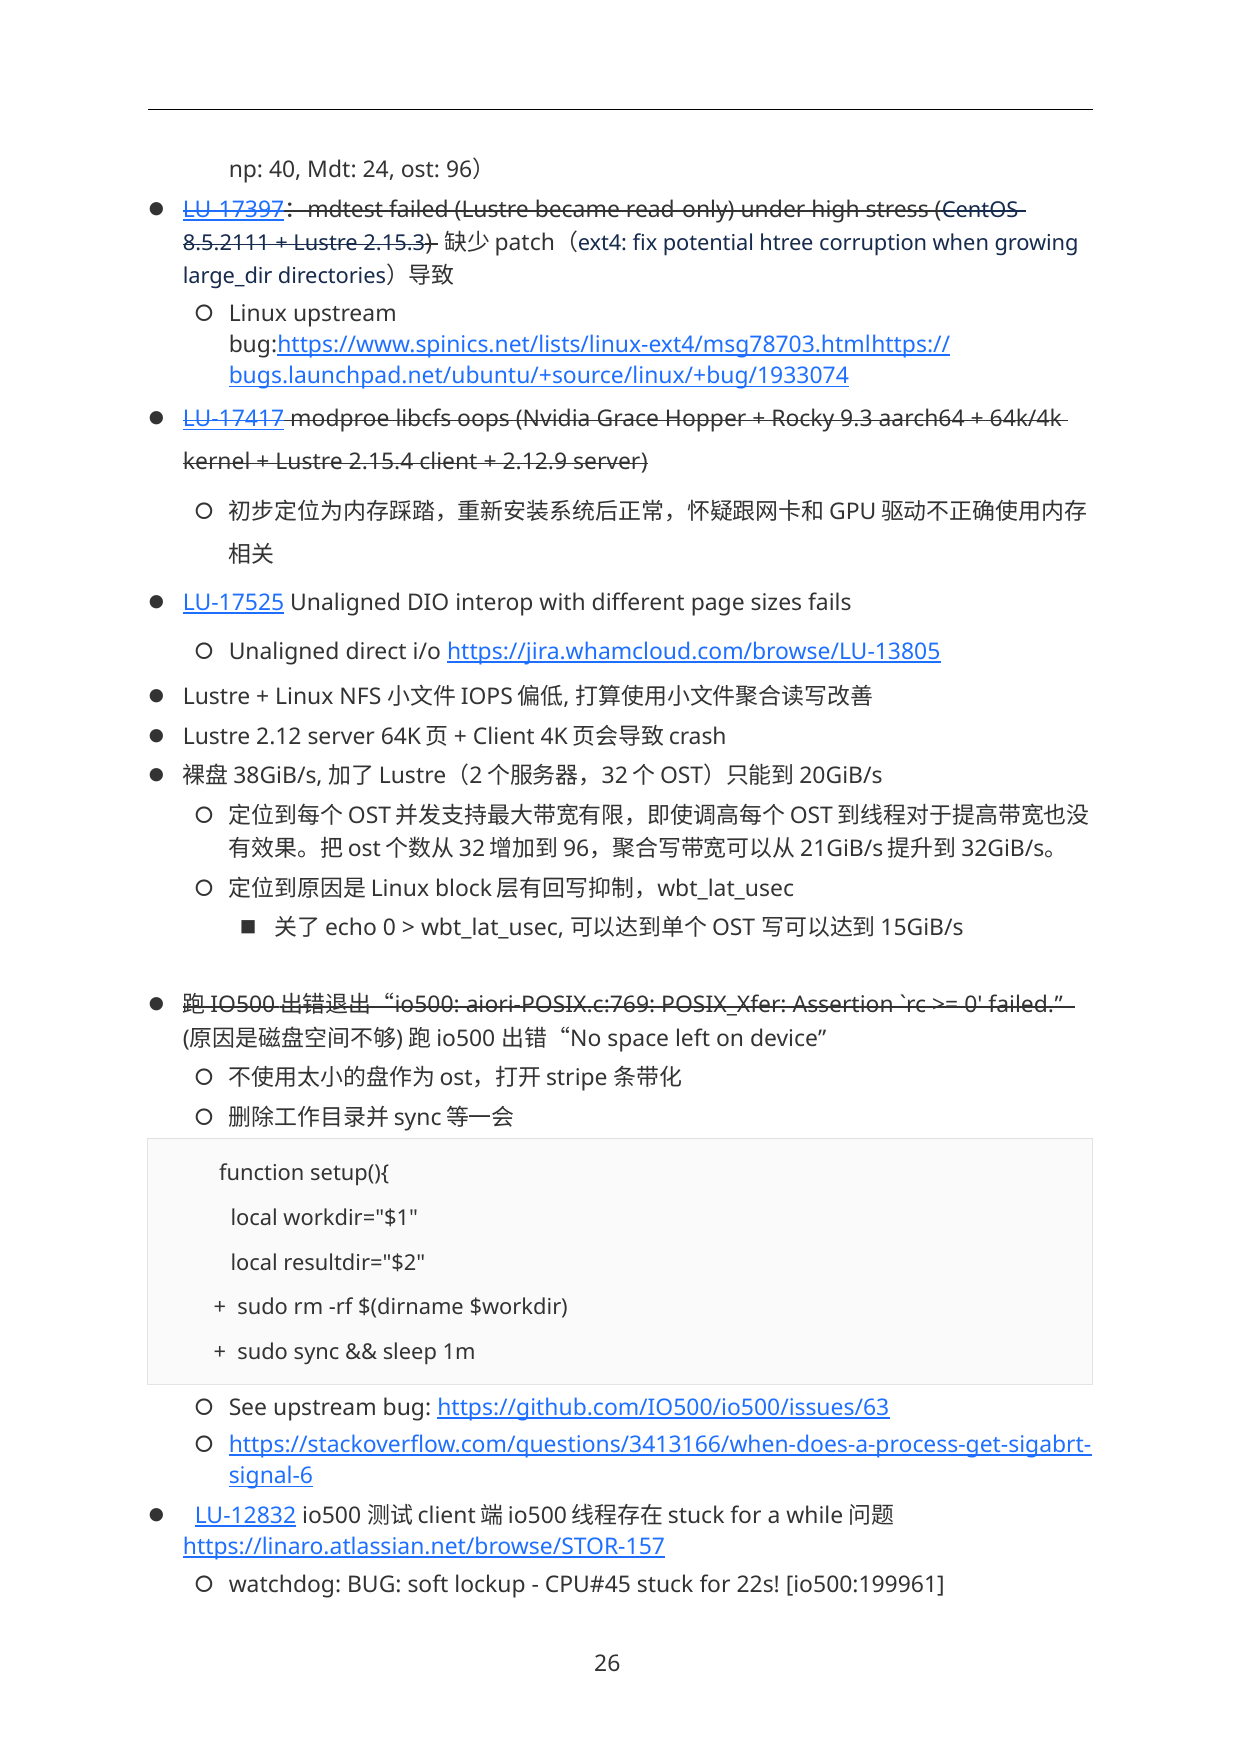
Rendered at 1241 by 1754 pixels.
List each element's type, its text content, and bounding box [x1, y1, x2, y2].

list 裸盘38GiB/s, 加了Lustre（2个服务器，32个OST）只能到20GiB/s [148, 757, 1093, 790]
list https://stackoverflow.com/questions/3413166/when-does-a-process-get-sigabrt-signal-6 [193, 1428, 1093, 1491]
list 定位到原因是Linux block层有回写抑制，wbt_lat_usec [193, 869, 1093, 903]
list See upstream bug: https://github.com/IO500/io500/issues/63 [193, 1391, 1093, 1422]
list 不使用太小的盘作为ost，打开stripe 条带化 [193, 1059, 1093, 1092]
list 初步定位为内存踩踏，重新安装系统后正常，怀疑跟网卡和GPU驱动不正确使用内存相关 [193, 488, 1093, 574]
list 跑IO500出错退出“io500: aiori-POSIX.c:769: POSIX_Xfer: Assertion `rc >= 0' failed.” (原因是磁盘空间不够) 跑io500 出错“No space left on device” [148, 986, 1093, 1053]
list Lustre 2.12 server 64K页 + Client 4K页会导致crash [148, 717, 1093, 751]
list 关了echo 0 > wbt_lat_usec, 可以达到单个OST 写可以达到15GiB/s [239, 909, 1093, 942]
list LU-17417 modproe libcfs oops (Nvidia Grace Hopper + Rocky 9.3 aarch64 + 64k/4k kernel + Lustre 2.15.4 client + 2.12.9 server) [148, 397, 1093, 482]
list Lustre + Linux NFS 小文件IOPS偏低, 打算使用小文件聚合读写改善 [148, 678, 1093, 711]
list LU-17397：mdtest failed (Lustre became read-only) under high stress (CentOS-8.5.2111 + Lustre 2.15.3) 缺少patch（ext4: fix potential htree corruption when growing large_dir directories）导致 [148, 191, 1093, 290]
list 定位到每个OST并发支持最大带宽有限，即使调高每个OST到线程对于提高带宽也没有效果。把ost个数从32增加到96，聚合写带宽可以从21GiB/s提升到32GiB/s。 [193, 797, 1093, 863]
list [193, 151, 1093, 184]
list Unaligned direct i/o https://jira.whamcloud.com/browse/LU-13805 [193, 629, 1093, 672]
list Linux upstream bug:https://www.spinics.net/lists/linux-ext4/msg78703.htmlhttps://bugs.launchpad.net/ubuntu/+source/linux/+bug/1933074 [193, 297, 1093, 390]
list LU-17525 Unaligned DIO interop with different page sizes fails [148, 580, 1093, 623]
list LU-12832 io500 测试client端io500线程存在stuck for a while问题 https://linaro.atlassian.net/browse/STOR-157 [148, 1497, 1093, 1561]
list 删除工作目录并sync等一会 [193, 1099, 1093, 1132]
list watchdog: BUG: soft lockup - CPU#45 stuck for 22s! [io500:199961] [193, 1568, 1093, 1599]
